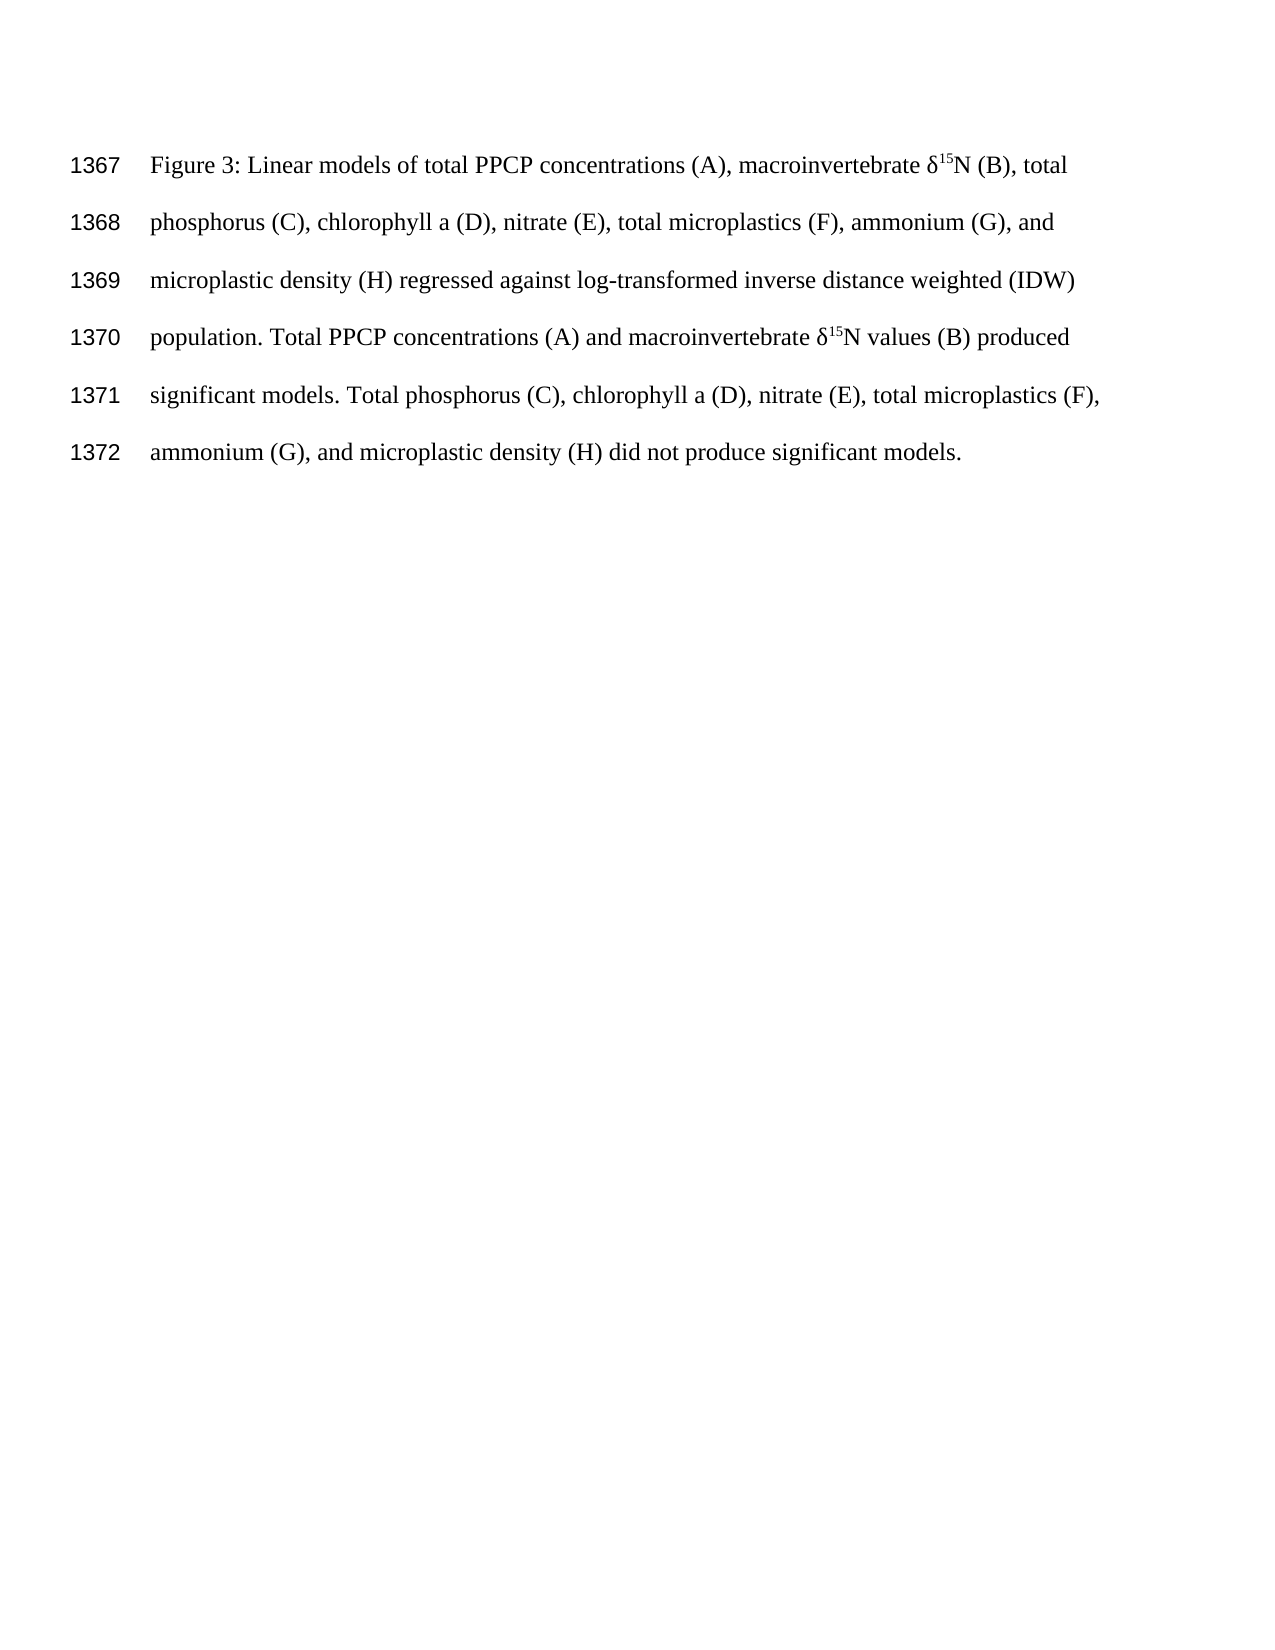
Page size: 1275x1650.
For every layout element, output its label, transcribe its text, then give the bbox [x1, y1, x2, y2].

text Figure 3: Linear models of total PPCP concentrations (A), macroinvertebrate δ15N (B), total phosphorus (C), chlorophyll a (D), nitrate (E), total microplastics (F), ammonium (G), and microplastic density (H) regressed against log-transformed inverse distance weighted (IDW) population. Total PPCP concentrations (A) and macroinvertebrate δ15N values (B) produced significant models. Total phosphorus (C), chlorophyll a (D), nitrate (E), total microplastics (F), ammonium (G), and microplastic density (H) did not produce significant models. [150, 150, 1125, 466]
